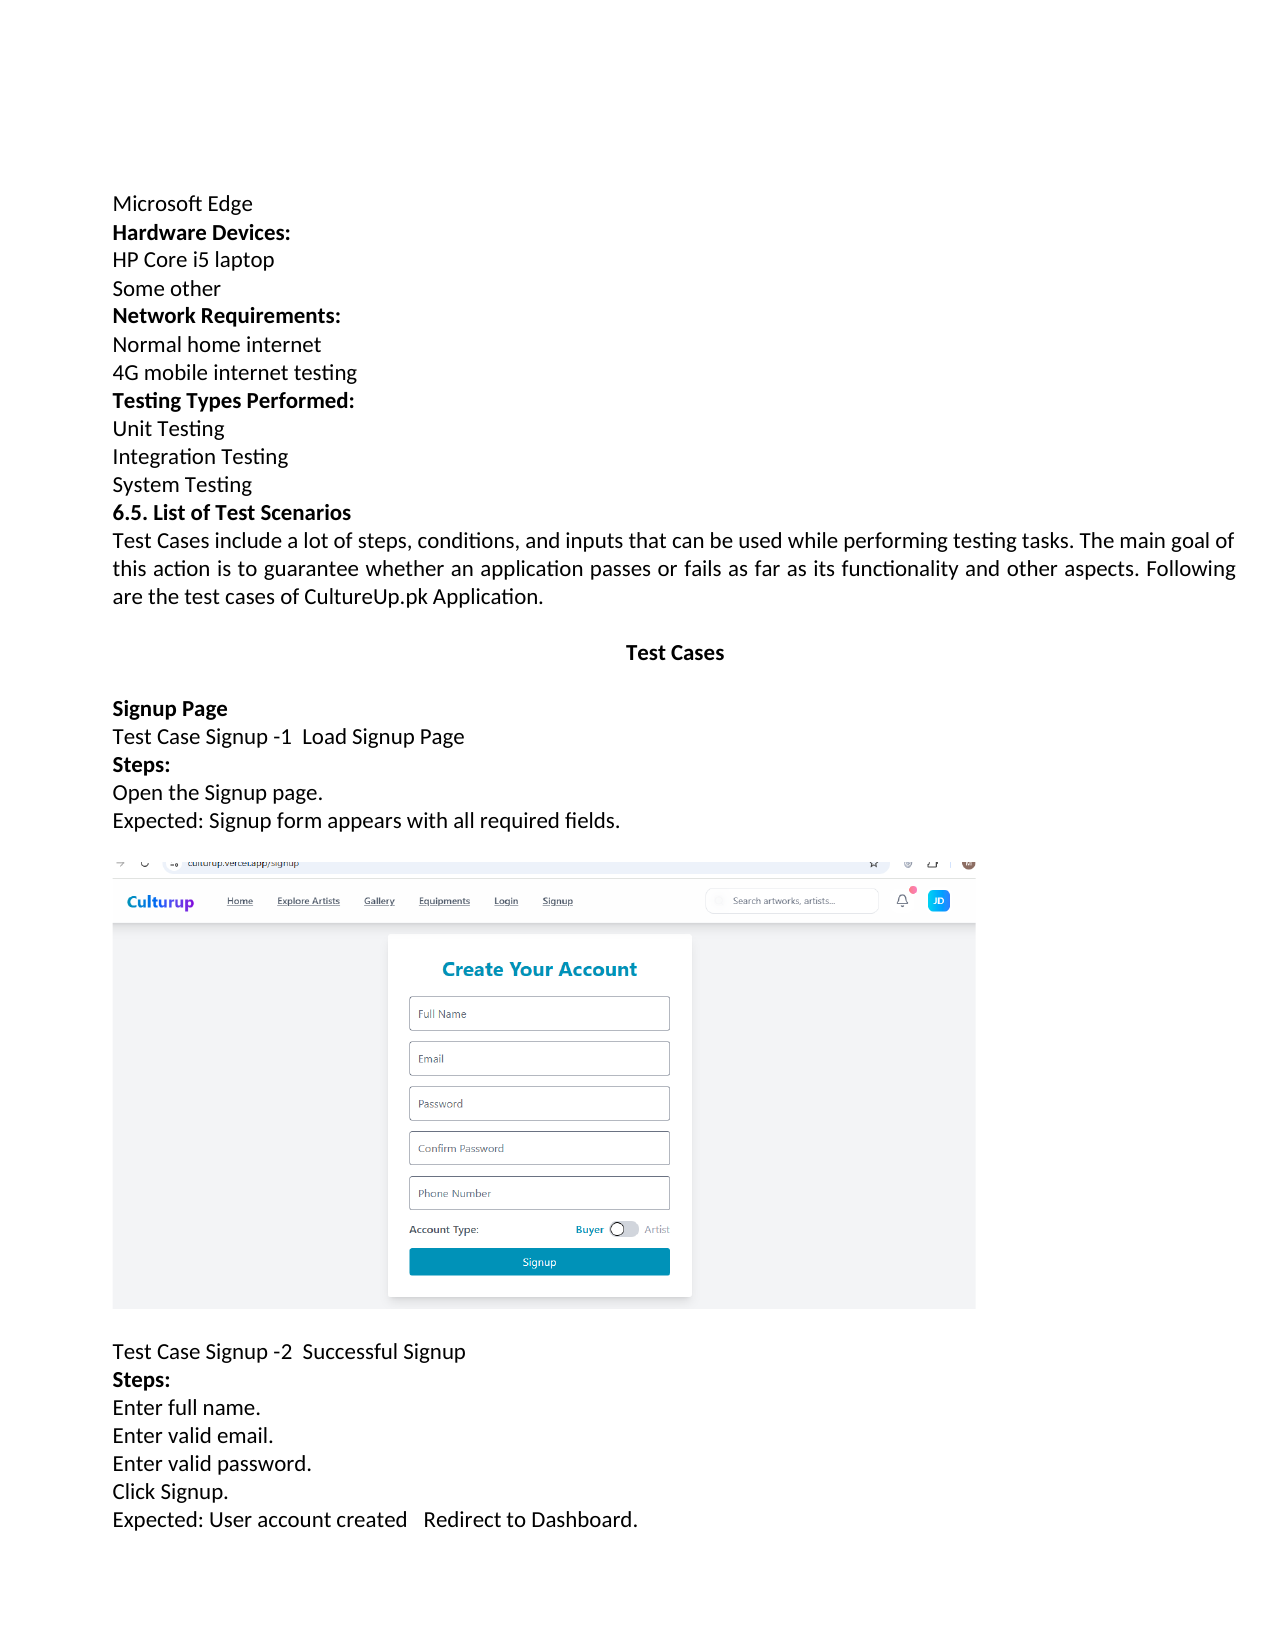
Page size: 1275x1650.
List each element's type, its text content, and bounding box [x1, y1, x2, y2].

text Testing Types Performed: [112, 386, 1237, 414]
text Test Case Signup -2 Successful Signup [112, 1337, 1237, 1365]
text Unit Testing [112, 414, 1237, 442]
text HP Core i5 laptop [112, 246, 1237, 274]
text Enter valid email. [112, 1421, 1237, 1449]
text Signup Page Test Case Signup -1 Load Signup Page Steps: Open the Signup page. Expected: Signup form appears with all required fields. [112, 694, 1237, 834]
text System Testing [112, 470, 1237, 498]
text Microsoft Edge [112, 189, 1237, 218]
text Integration Testing [112, 442, 1237, 470]
text 6.5. List of Test Scenarios [112, 498, 1237, 526]
text Test Cases [112, 638, 1237, 666]
text 4G mobile internet testing [112, 358, 1237, 386]
text Steps: [112, 1365, 1237, 1393]
text Click Signup. Expected: User account created Redirect to Dashboard. [112, 1477, 1237, 1533]
picture [112, 862, 976, 1309]
text Hardware Devices: [112, 218, 1237, 246]
text Enter full name. [112, 1393, 1237, 1421]
text Some other [112, 274, 1237, 302]
text Enter valid password. [112, 1449, 1237, 1477]
text Test Cases include a lot of steps, conditions, and inputs that can be used while performing testing tasks. The main goal of this action is to guarantee whether an application passes or fails as far as its functionality and other aspects. Following are the test cases of CultureUp.pk Application. [112, 526, 1237, 610]
text Normal home internet [112, 330, 1237, 358]
text Network Requirements: [112, 302, 1237, 330]
